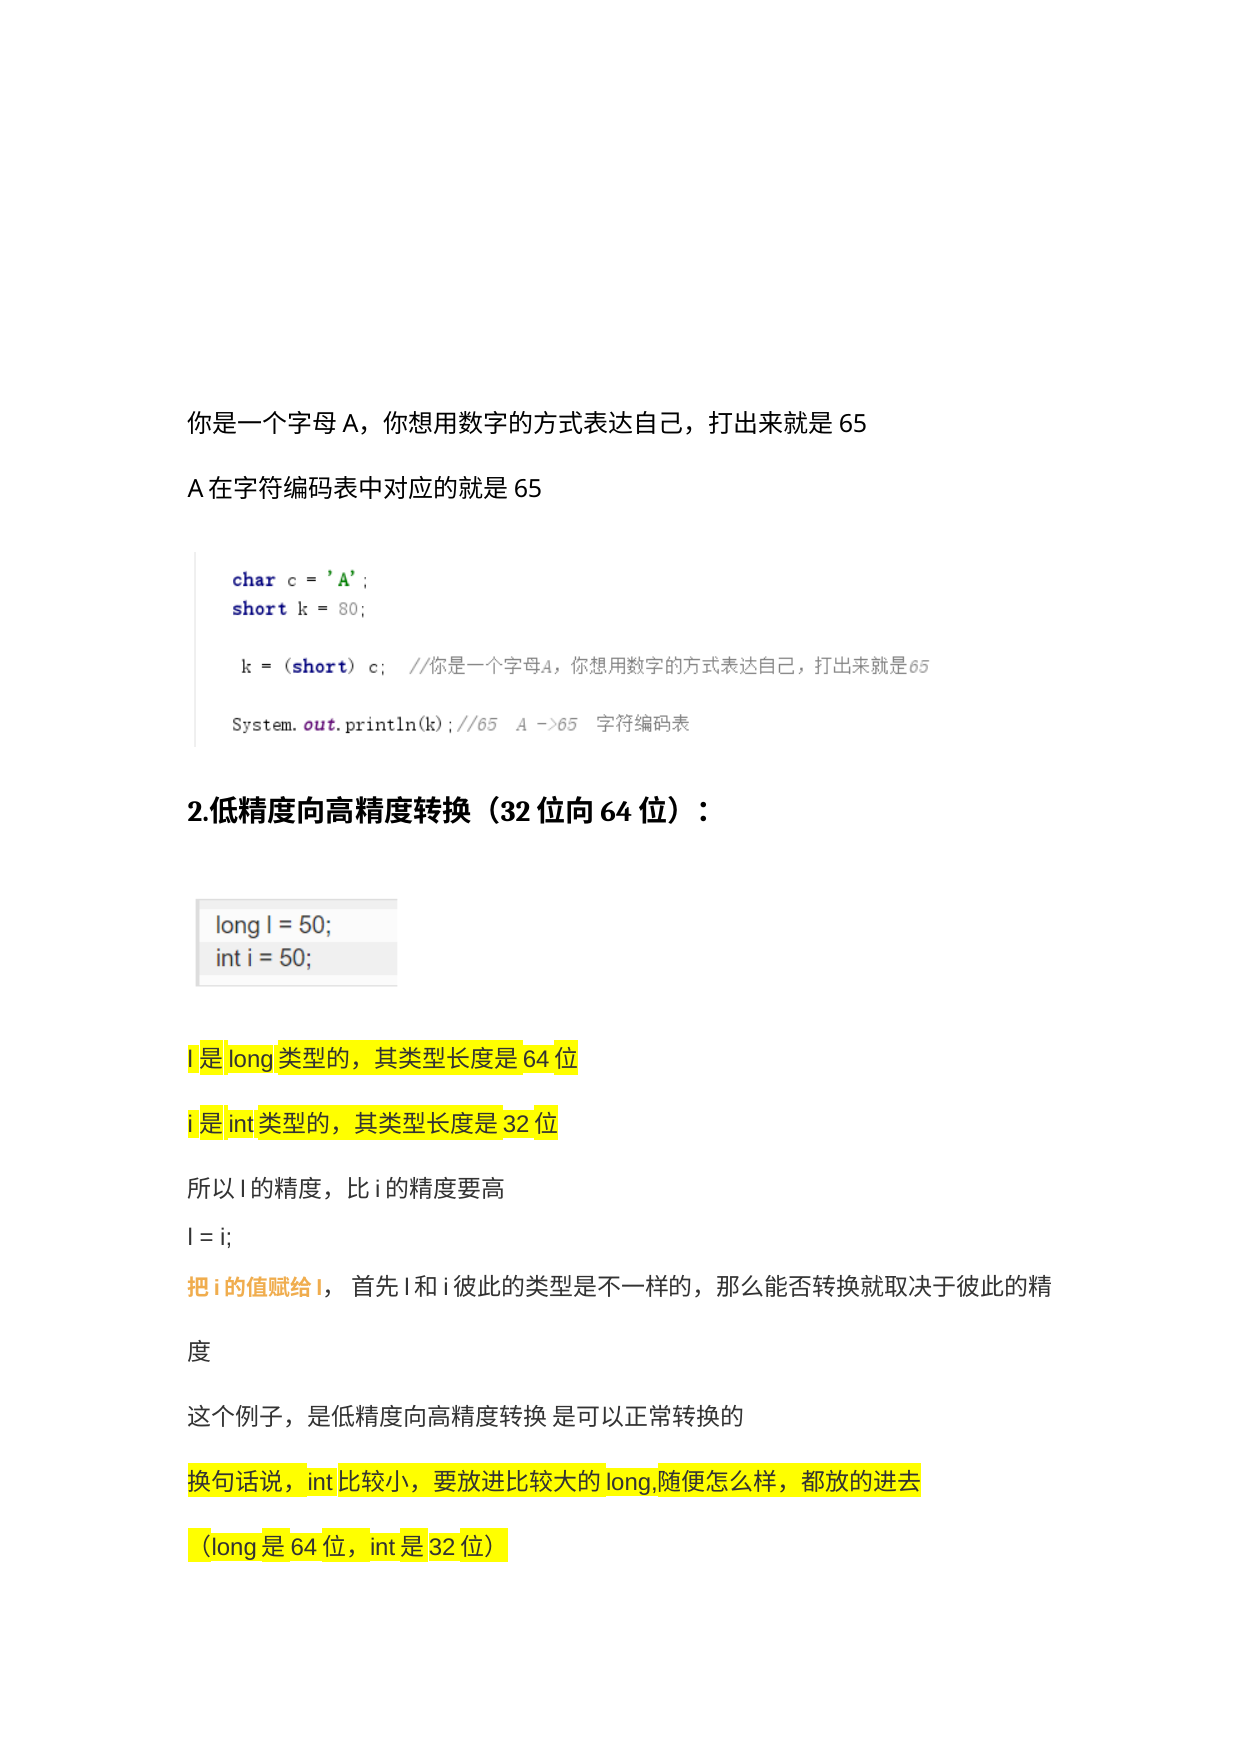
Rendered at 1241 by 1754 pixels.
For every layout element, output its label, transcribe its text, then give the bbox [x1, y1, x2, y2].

text 换句话说，int比较小，要放进比较大的long,随便怎么样，都放的进去 [187, 1447, 1053, 1512]
text 所以l的精度，比i的精度要高 [187, 1155, 1053, 1220]
text 你是一个字母A，你想用数字的方式表达自己，打出来就是65 [187, 389, 1053, 454]
subtitle 2.低精度向高精度转换（32位向64位）： [187, 776, 1053, 841]
picture [187, 552, 973, 747]
text i 是int类型的，其类型长度是32位 [187, 1090, 1053, 1155]
text 把i的值赋给l， 首先l和i彼此的类型是不一样的，那么能否转换就取决于彼此的精度 [187, 1252, 1053, 1382]
text A在字符编码表中对应的就是65 [187, 454, 1053, 519]
text （long是64位，int是32位） [187, 1512, 1053, 1577]
text l = i; [187, 1220, 1053, 1252]
text 这个例子，是低精度向高精度转换 是可以正常转换的 [187, 1382, 1053, 1447]
picture [187, 895, 398, 998]
text l 是long类型的，其类型长度是64位 [187, 1025, 1053, 1090]
